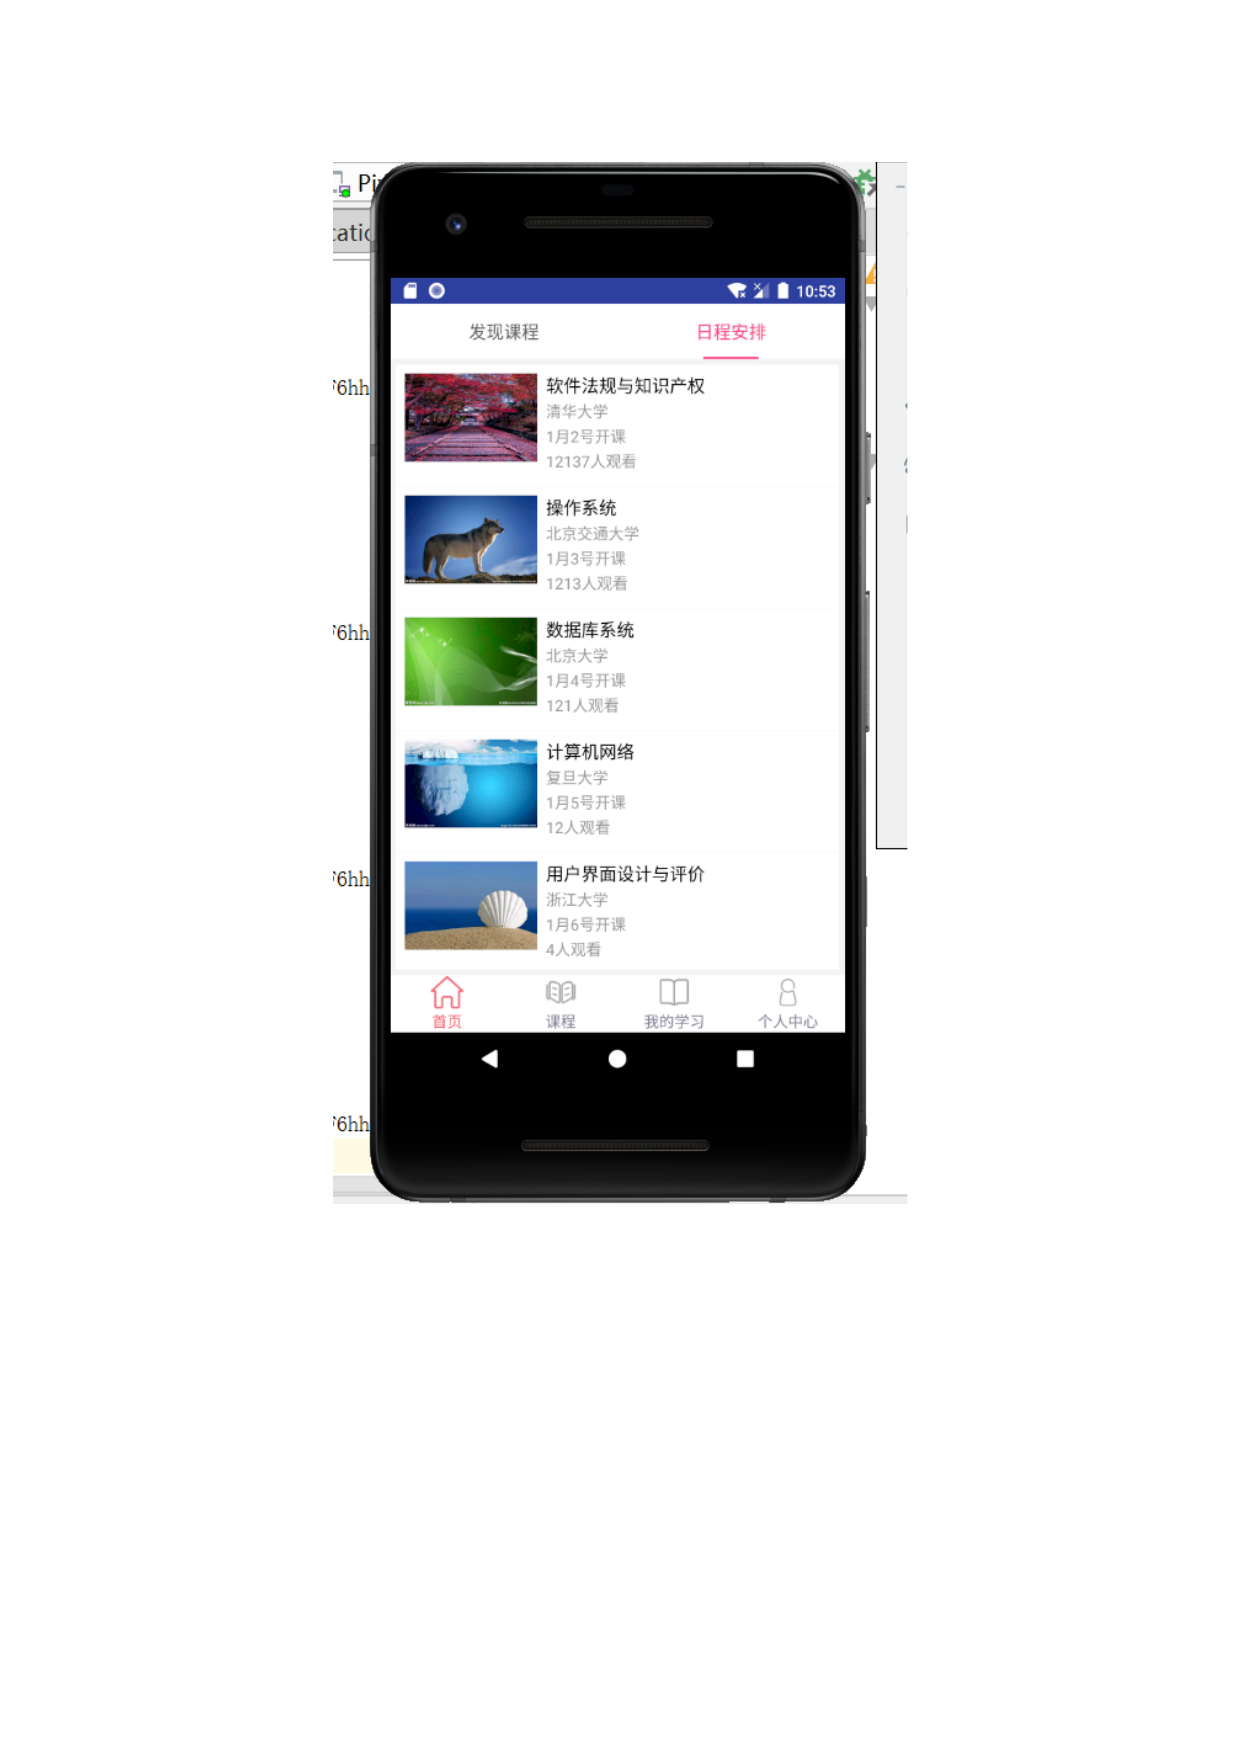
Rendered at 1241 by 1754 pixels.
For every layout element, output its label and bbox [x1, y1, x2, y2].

picture [333, 162, 908, 1204]
